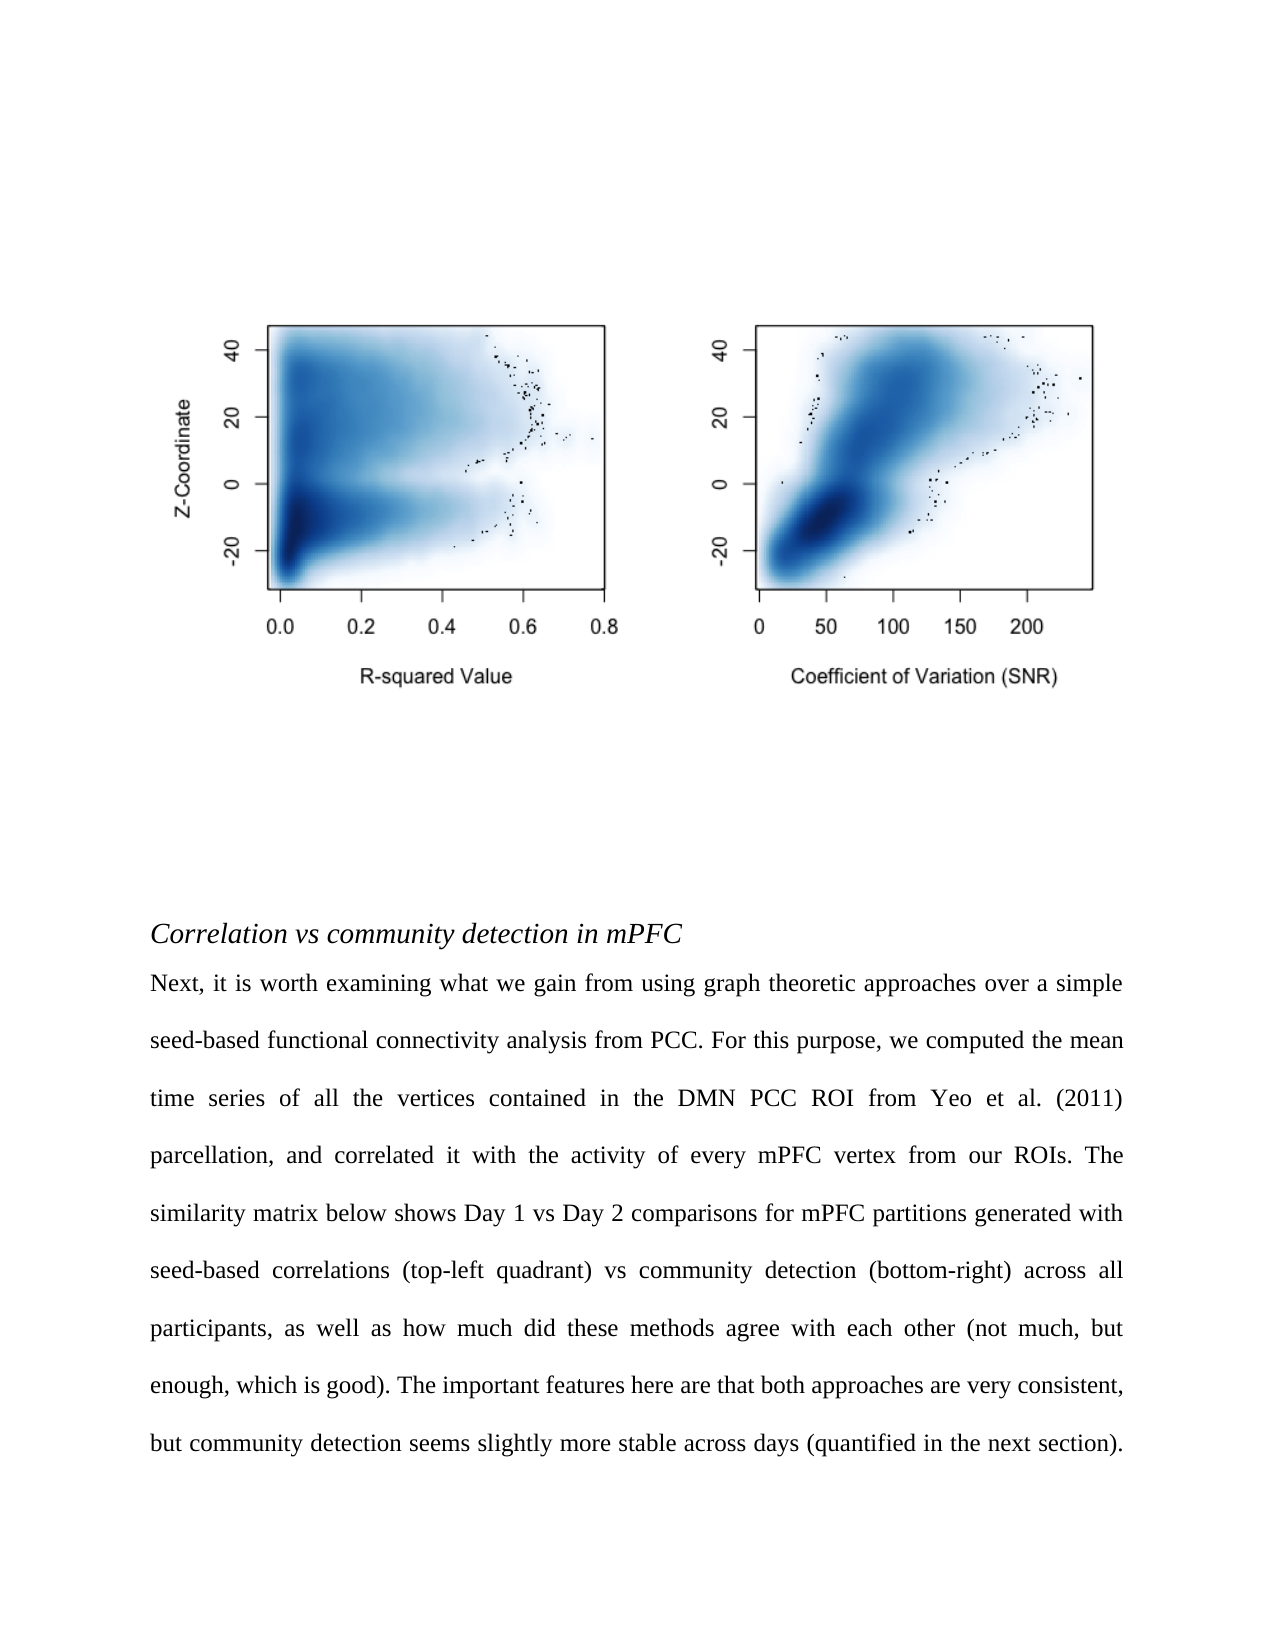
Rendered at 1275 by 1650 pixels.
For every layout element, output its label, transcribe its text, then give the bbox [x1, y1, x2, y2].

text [150, 968, 1125, 1457]
subtitle Correlation vs community detection in mPFC [150, 916, 1125, 949]
picture [168, 226, 1144, 714]
